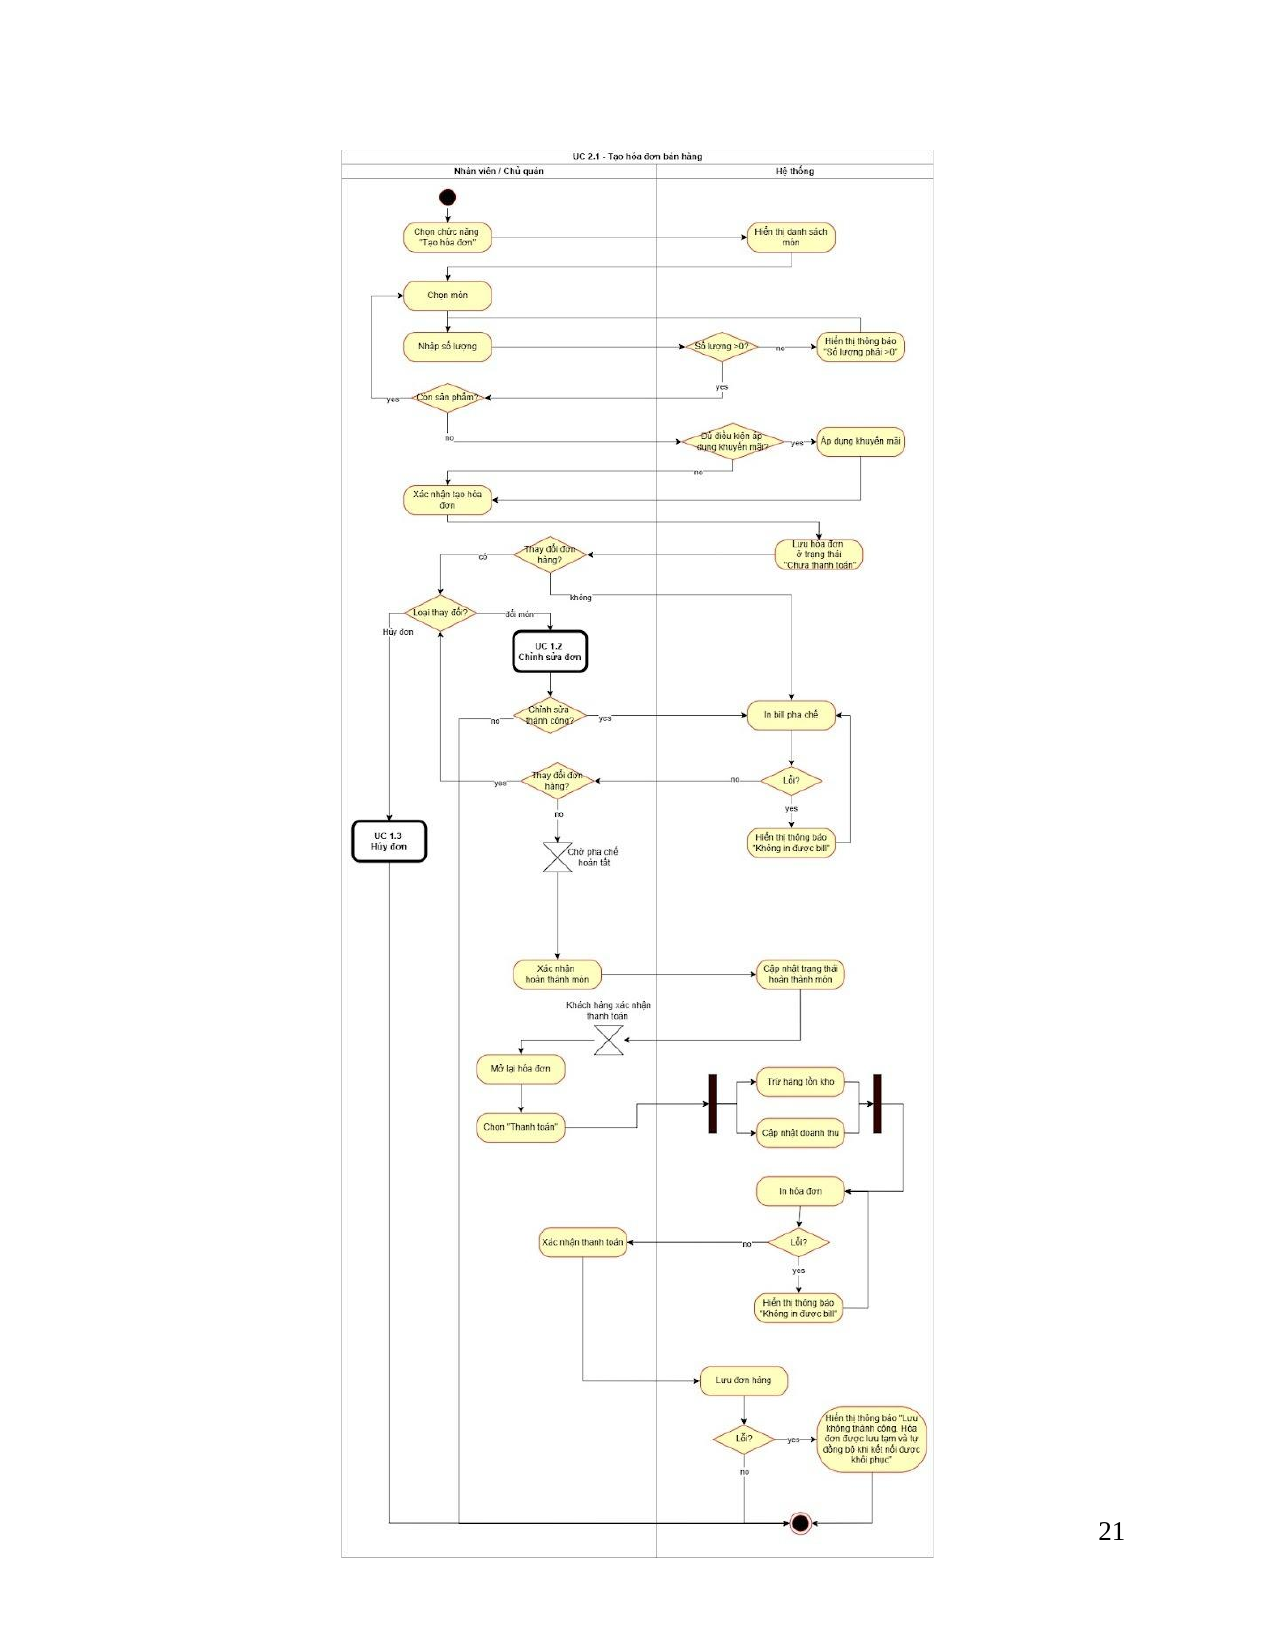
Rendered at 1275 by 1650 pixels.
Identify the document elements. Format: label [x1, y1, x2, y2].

picture [341, 150, 934, 1558]
